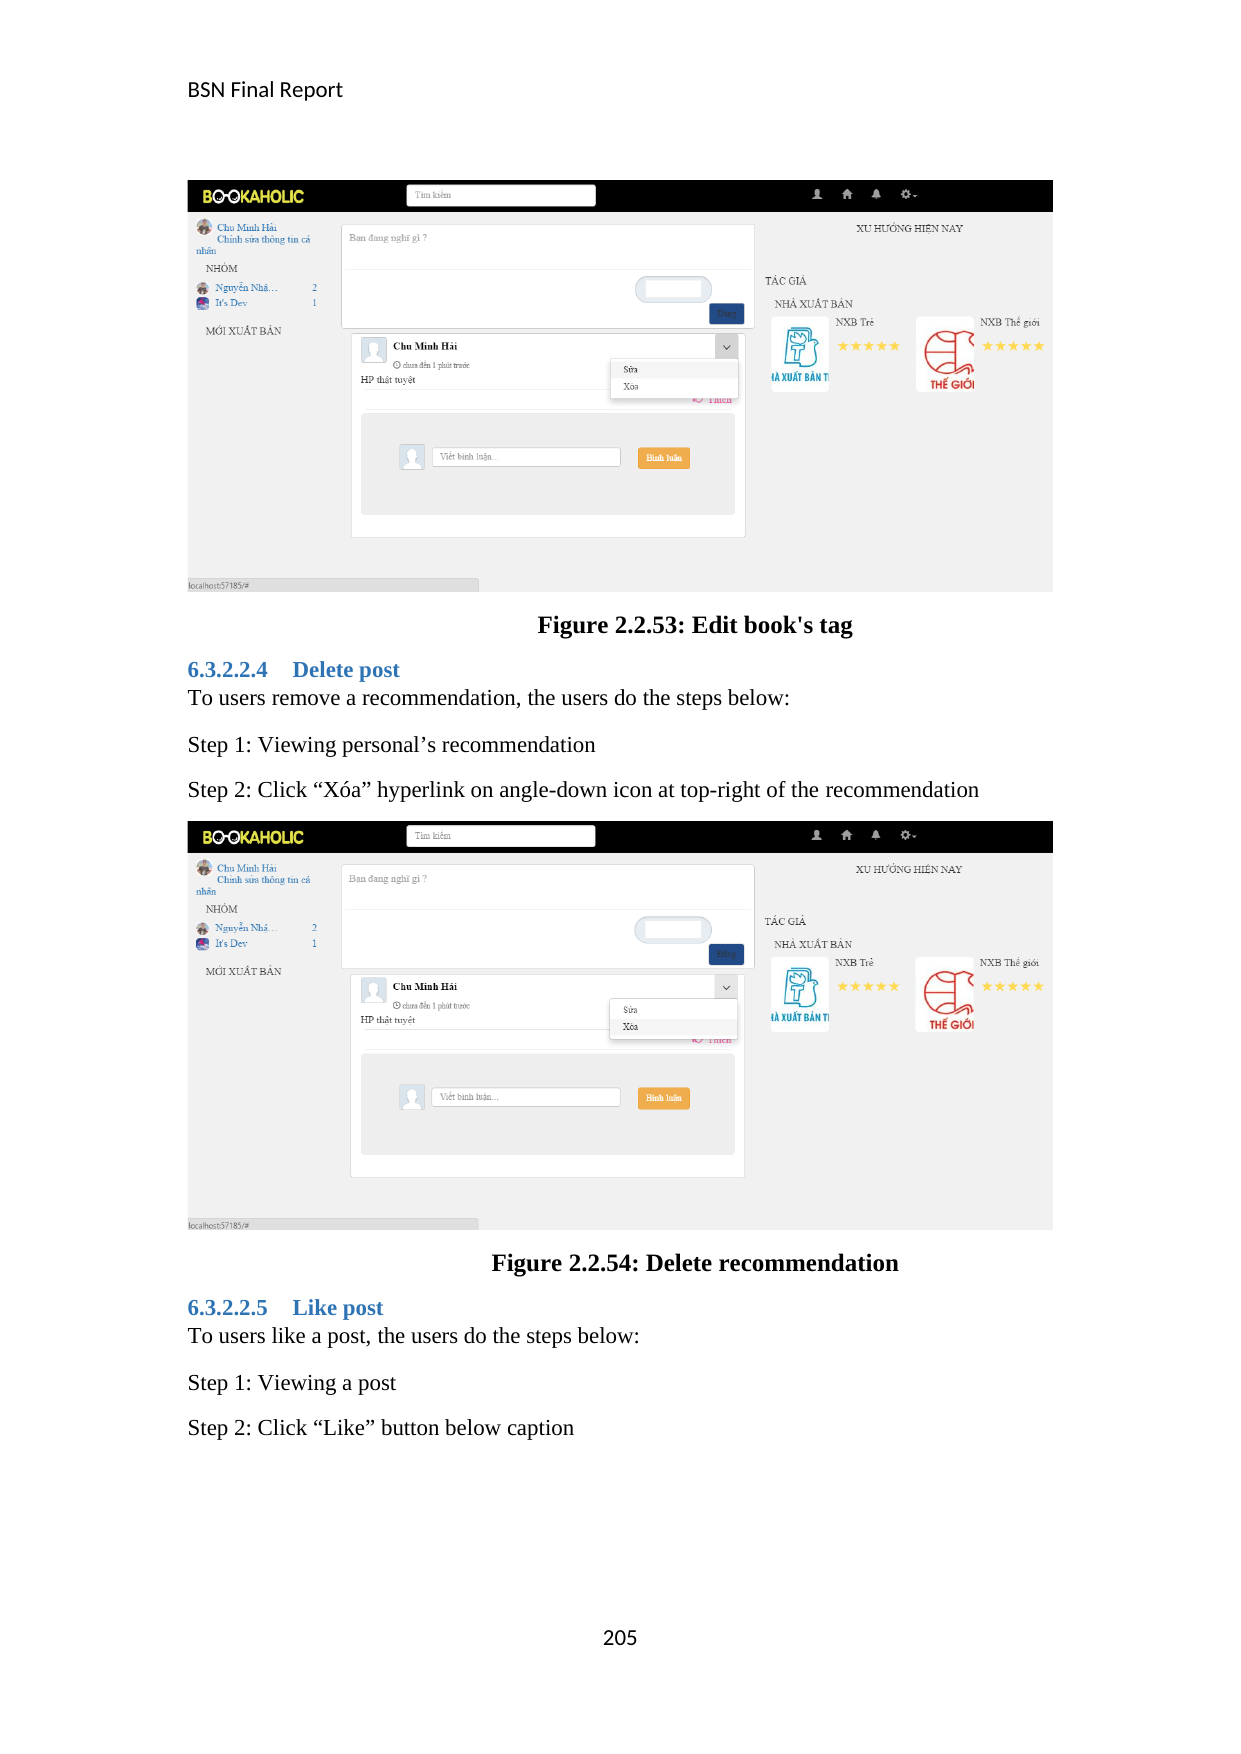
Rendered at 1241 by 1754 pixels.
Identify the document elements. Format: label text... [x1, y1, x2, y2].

text To users like a post, the users do the steps below: [187, 1322, 1053, 1349]
text Step 1: Viewing a post [187, 1369, 1053, 1396]
subtitle Like post [187, 1294, 1053, 1320]
text Step 1: Viewing personal’s recommendation [187, 731, 1053, 758]
picture [187, 821, 1053, 1230]
text To users remove a recommendation, the users do the steps below: [187, 684, 1053, 711]
text Step 2: Click “Like” button below caption [187, 1414, 1053, 1441]
picture [187, 180, 1053, 592]
text Step 2: Click “Xóa” hyperlink on angle-down icon at top-right of the recommendation [187, 776, 1053, 803]
subtitle Delete post [187, 656, 1053, 682]
